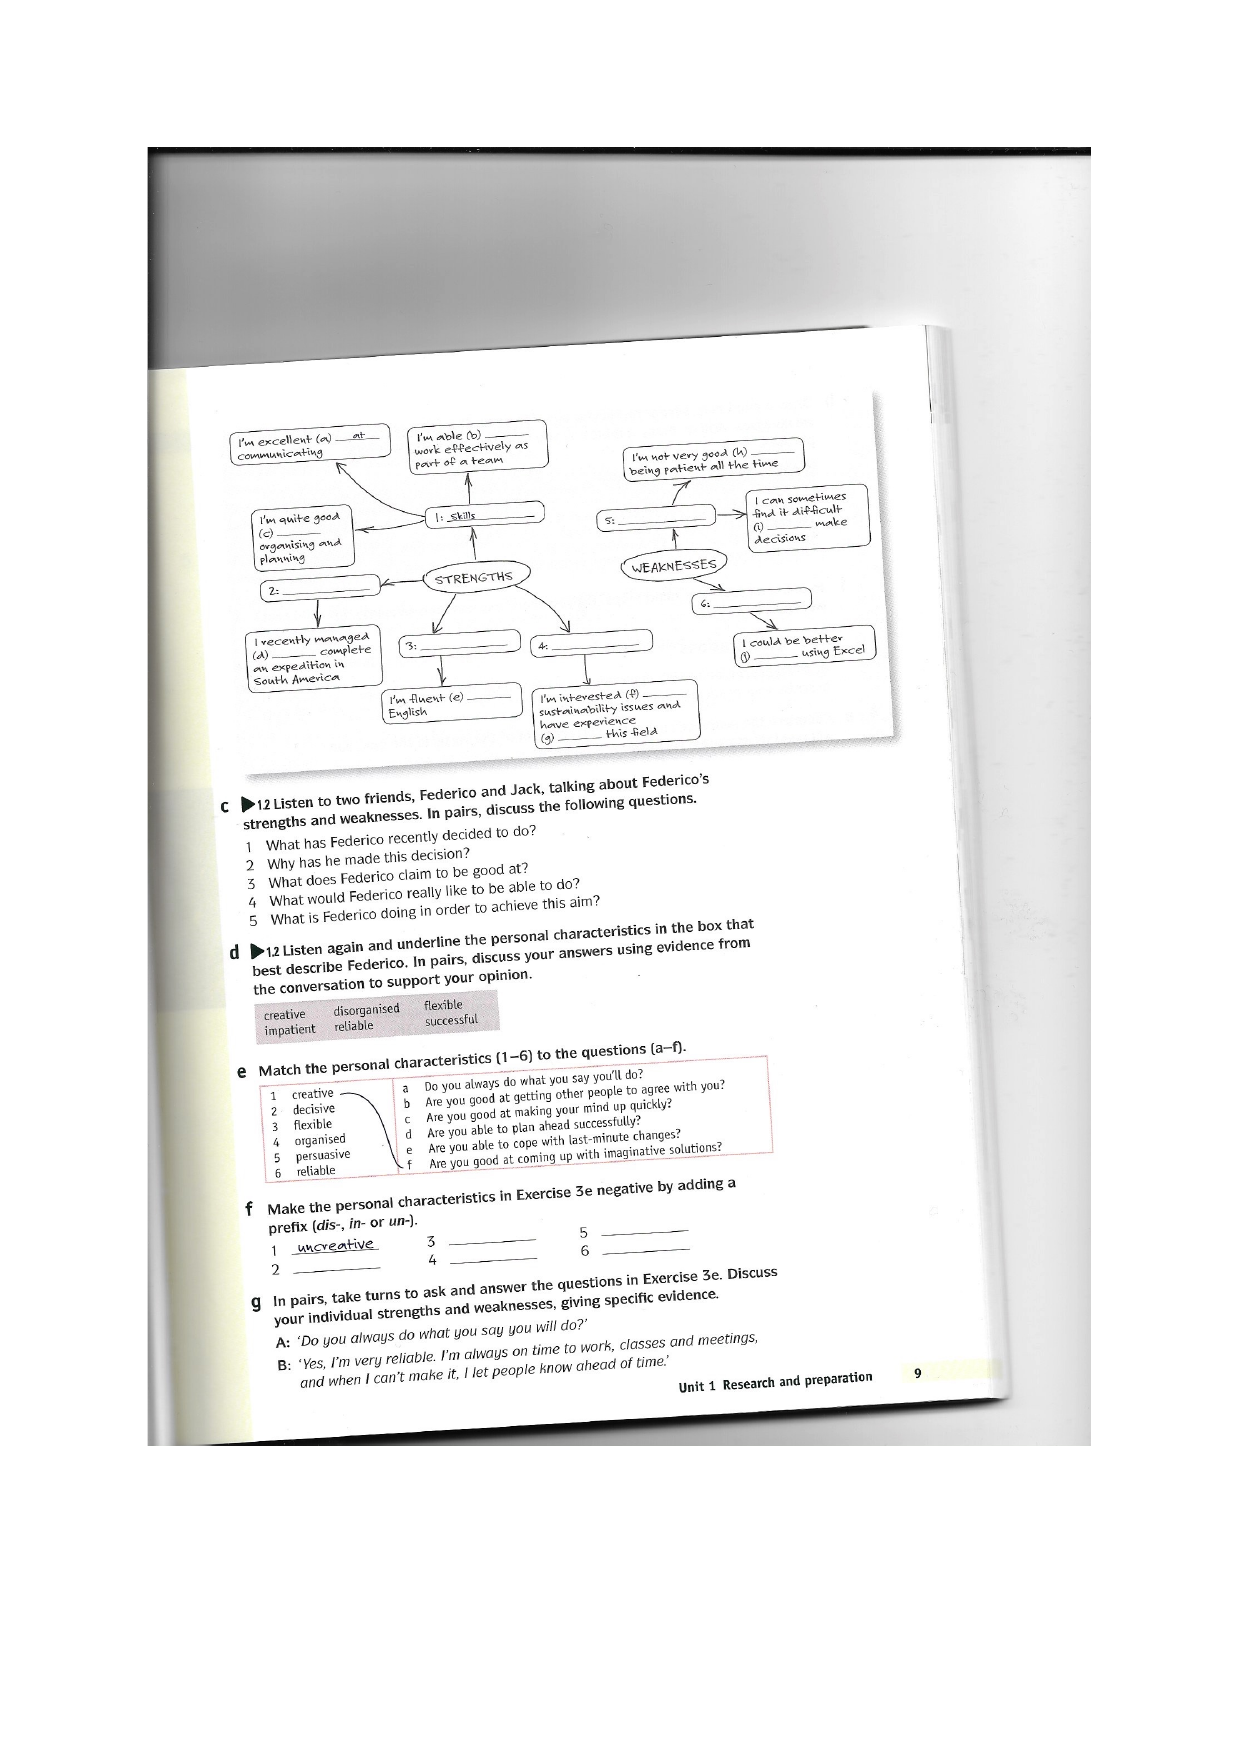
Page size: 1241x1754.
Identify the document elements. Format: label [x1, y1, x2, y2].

picture [147, 147, 1091, 1446]
